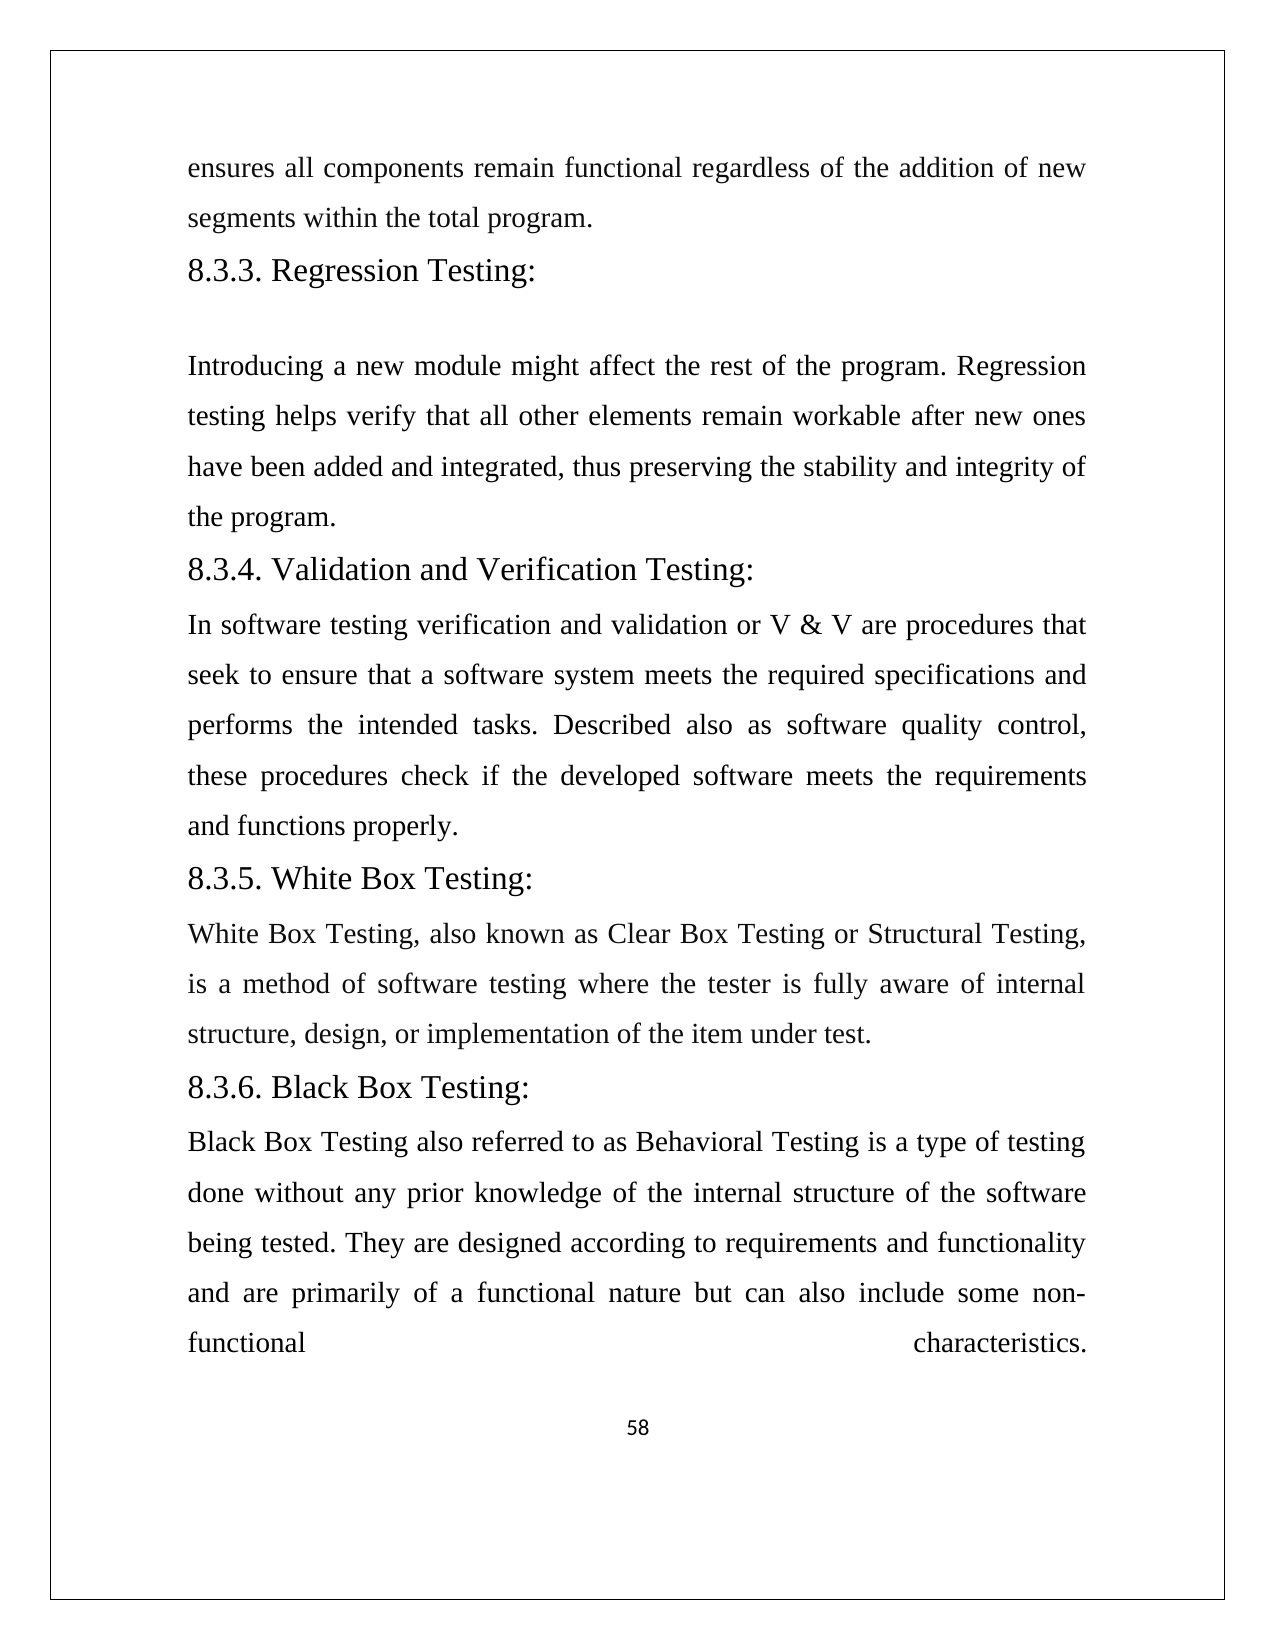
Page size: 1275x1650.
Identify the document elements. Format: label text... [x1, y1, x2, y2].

text White Box Testing, also known as Clear Box Testing or Structural Testing, is a method of software testing where the tester is fully aware of internal structure, design, or implementation of the item under test. [187, 925, 1087, 1050]
text 8.3.6. Black Box Testing: [187, 1067, 1087, 1105]
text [187, 150, 1087, 234]
text 8.3.5. White Box Testing: [187, 858, 1087, 897]
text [187, 1124, 1087, 1359]
text 8.3.4. Validation and Verification Testing: [187, 549, 1087, 588]
text Introducing a new module might affect the rest of the program. Regression testing helps verify that all other elements remain workable after new ones have been added and integrated, thus preserving the stability and integrity of the program. [187, 348, 1087, 533]
text In software testing verification and validation or V & V are procedures that seek to ensure that a software system meets the required specifications and performs the intended tasks. Described also as software quality control, these procedures check if the developed software meets the requirements and functions properly. [187, 607, 1087, 842]
text 8.3.3. Regression Testing: [187, 251, 1087, 289]
